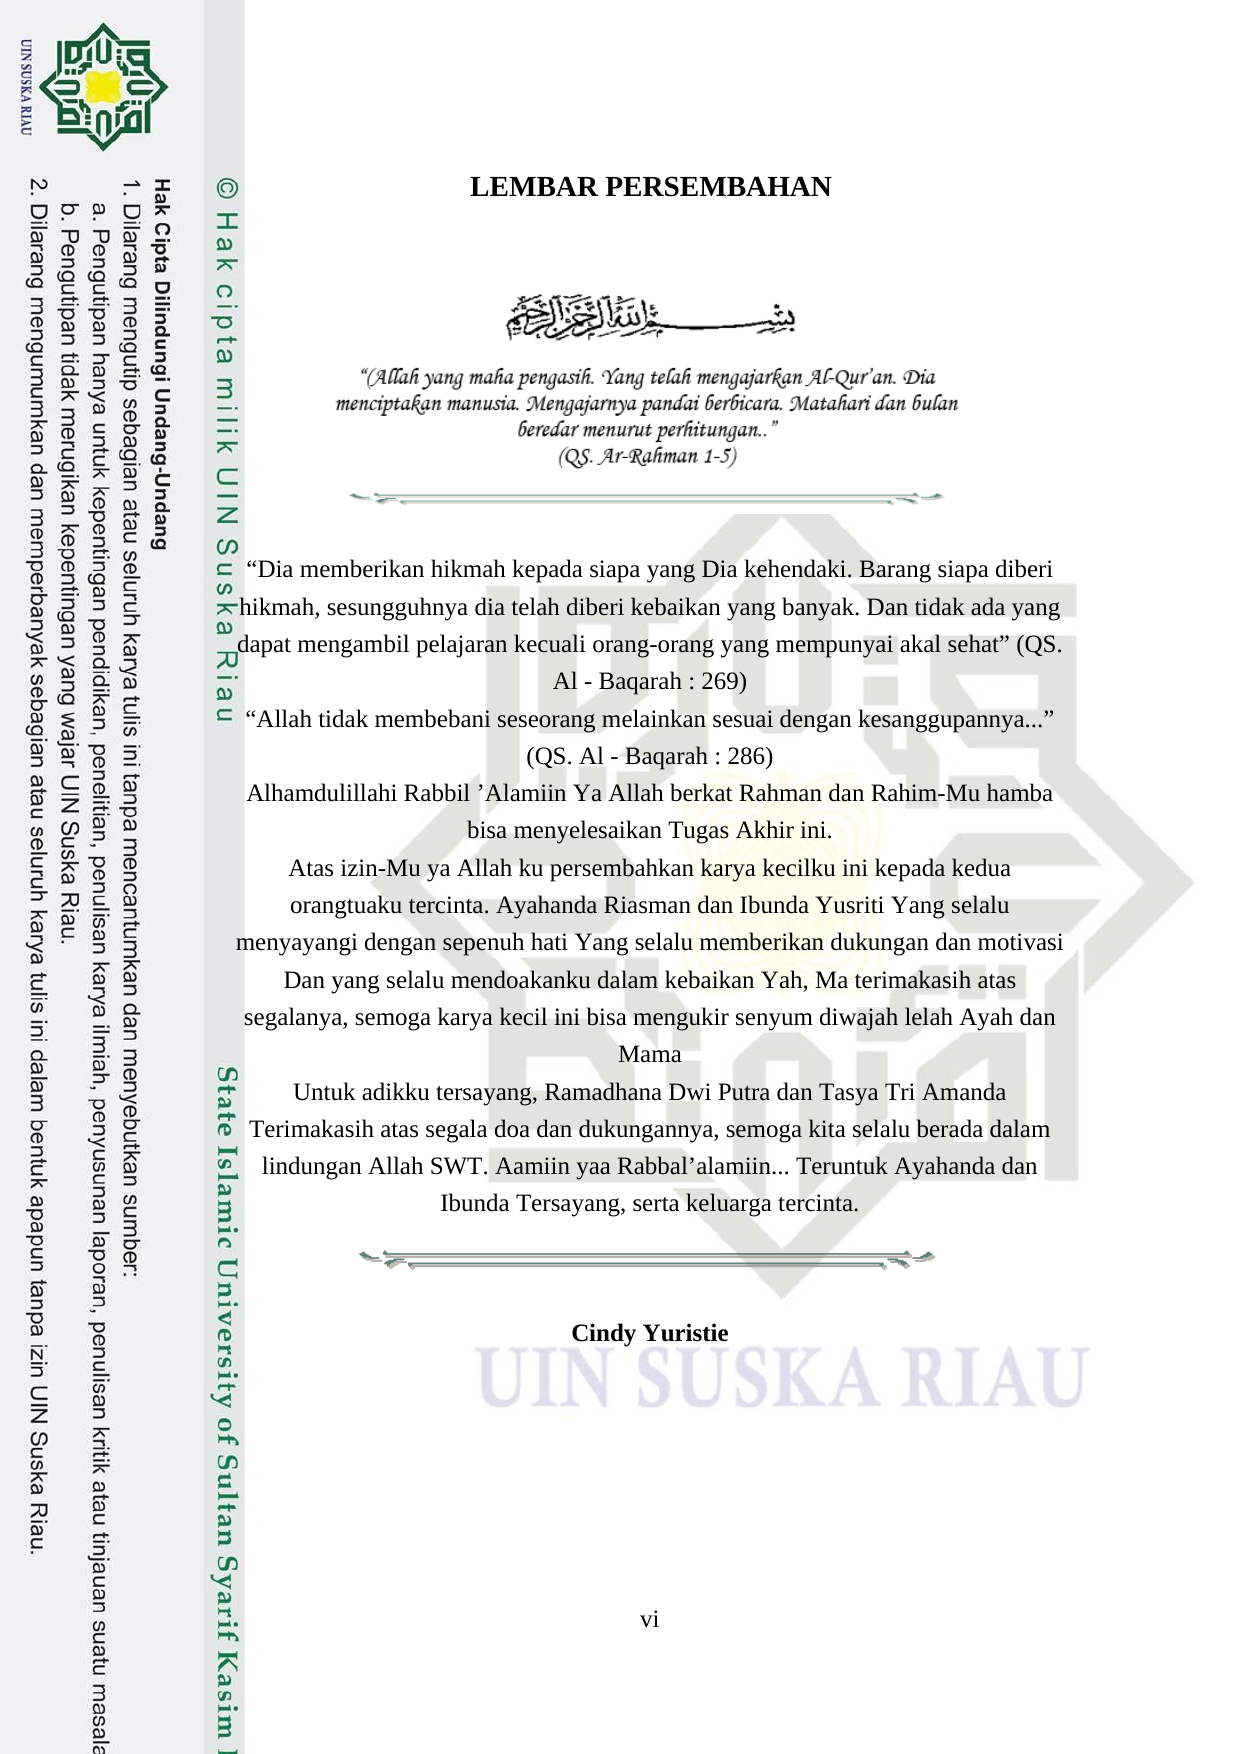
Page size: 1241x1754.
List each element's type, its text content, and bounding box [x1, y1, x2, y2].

text Untuk adikku tersayang, Ramadhana Dwi Putra dan Tasya Tri Amanda Terimakasih atas segala doa dan dukungannya, semoga kita selalu berada dalam lindungan Allah SWT. Aamiin yaa Rabbal’alamiin... Teruntuk Ayahanda dan Ibunda Tersayang, serta keluarga tercinta. [235, 1077, 1064, 1217]
picture [0, 0, 1198, 1754]
subtitle LEMBAR PERSEMBAHAN [470, 169, 1240, 202]
text Atas izin-Mu ya Allah ku persembahkan karya kecilku ini kepada kedua orangtuaku tercinta. Ayahanda Riasman dan Ibunda Yusriti Yang selalu menyayangi dengan sepenuh hati Yang selalu memberikan dukungan dan motivasi Dan yang selalu mendoakanku dalam kebaikan Yah, Ma terimakasih atas segalanya, semoga karya kecil ini bisa mengukir senyum diwajah lelah Ayah dan Mama [235, 853, 1064, 1068]
text Alhamdulillahi Rabbil ’Alamiin Ya Allah berkat Rahman dan Rahim-Mu hamba bisa menyelesaikan Tugas Akhir ini. [235, 778, 1064, 844]
subtitle Cindy Yuristie [235, 1318, 1064, 1346]
text “Dia memberikan hikmah kepada siapa yang Dia kehendaki. Barang siapa diberi hikmah, sesungguhnya dia telah diberi kebaikan yang banyak. Dan tidak ada yang dapat mengambil pelajaran kecuali orang-orang yang mempunyai akal sehat” (QS. Al - Baqarah : 269) [235, 554, 1064, 695]
text “Allah tidak membebani seseorang melainkan sesuai dengan kesanggupannya...” (QS. Al - Baqarah : 286) [235, 704, 1064, 770]
text vi [235, 1604, 1064, 1633]
